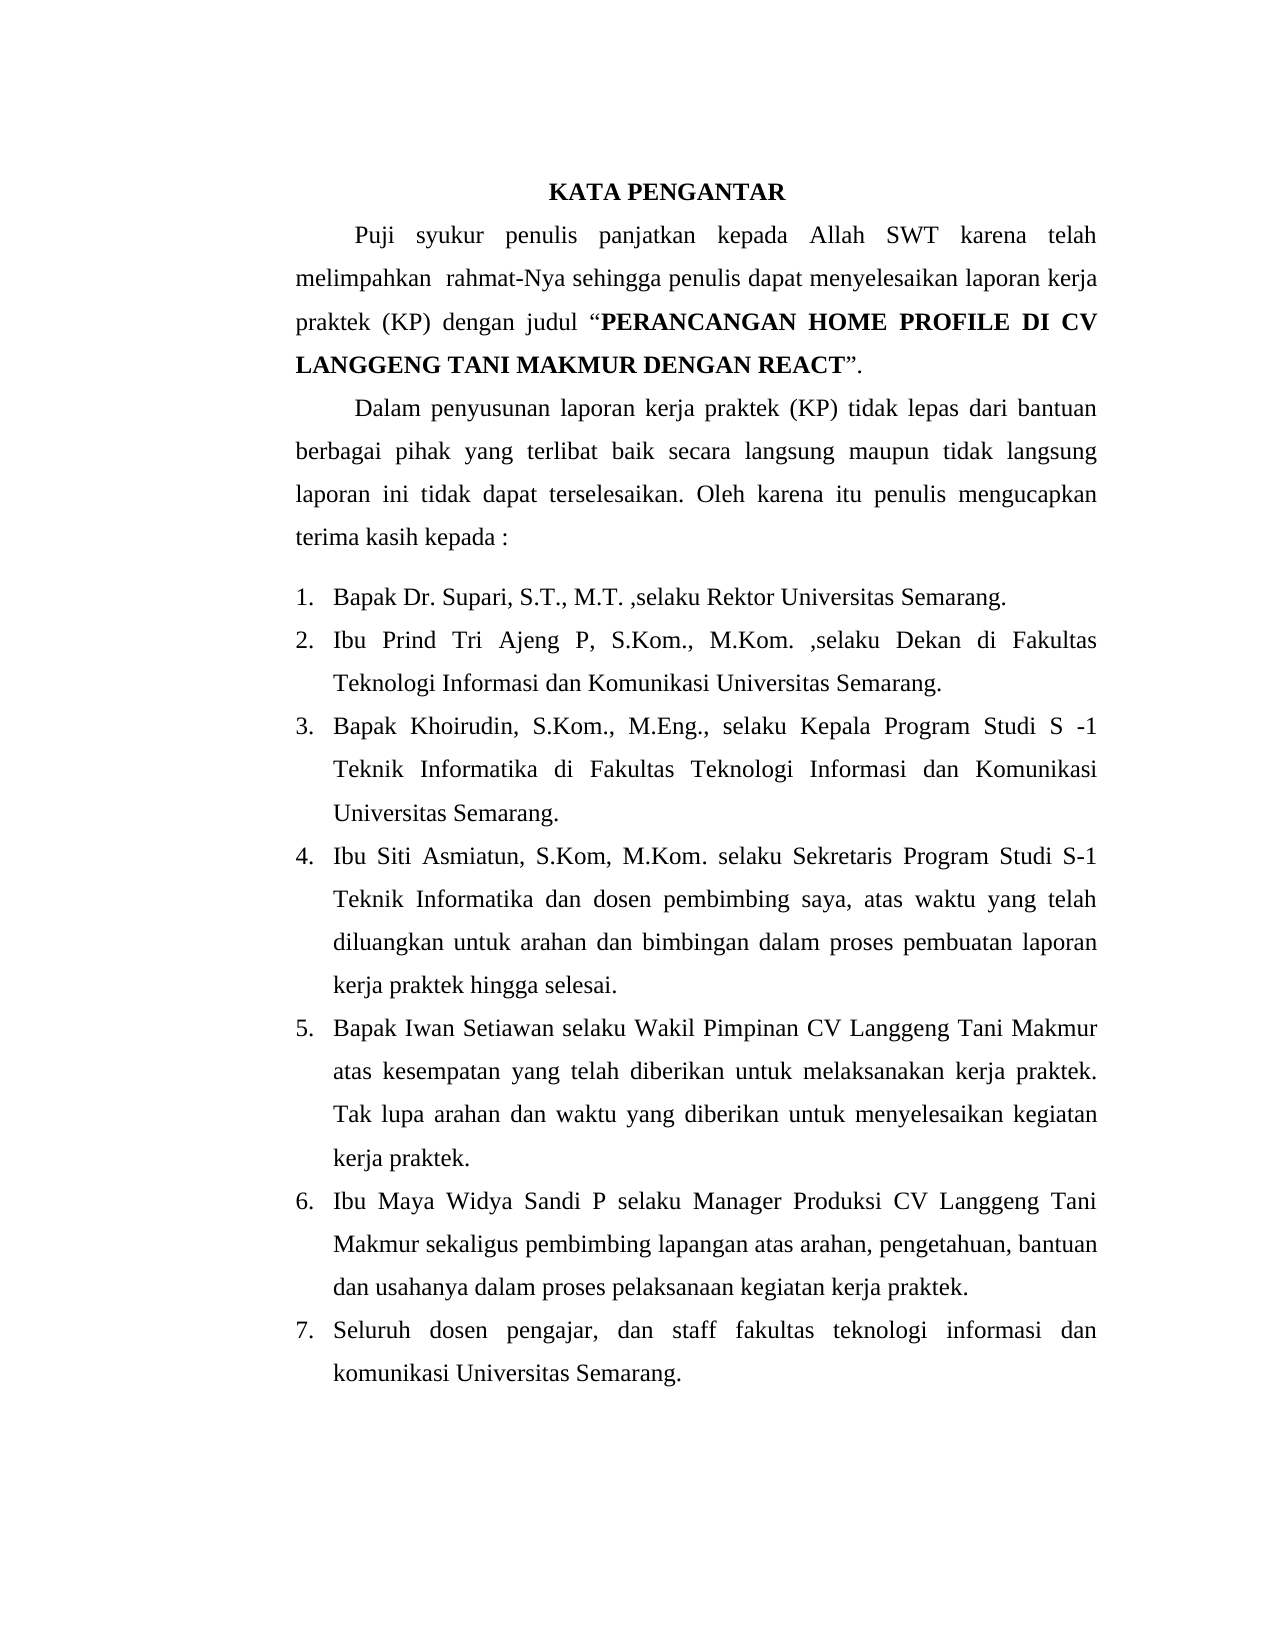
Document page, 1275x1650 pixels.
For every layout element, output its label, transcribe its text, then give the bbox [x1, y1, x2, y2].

subtitle KATA PENGANTAR [236, 177, 1098, 206]
list Bapak Khoirudin, S.Kom., M.Eng., selaku Kepala Program Studi S -1 Teknik Informatika di Fakultas Teknologi Informasi dan Komunikasi Universitas Semarang. [295, 711, 1098, 826]
list Bapak Dr. Supari, S.T., M.T. ,selaku Rektor Universitas Semarang. [295, 582, 1098, 611]
list Bapak Iwan Setiawan selaku Wakil Pimpinan CV Langgeng Tani Makmur atas kesempatan yang telah diberikan untuk melaksanakan kerja praktek. Tak lupa arahan dan waktu yang diberikan untuk menyelesaikan kegiatan kerja praktek. [295, 1013, 1098, 1171]
text Dalam penyusunan laporan kerja praktek (KP) tidak lepas dari bantuan berbagai pihak yang terlibat baik secara langsung maupun tidak langsung laporan ini tidak dapat terselesaikan. Oleh karena itu penulis mengucapkan terima kasih kepada : [295, 393, 1098, 551]
list Ibu Prind Tri Ajeng P, S.Kom., M.Kom. ,selaku Dekan di Fakultas Teknologi Informasi dan Komunikasi Universitas Semarang. [295, 625, 1098, 697]
list Ibu Maya Widya Sandi P selaku Manager Produksi CV Langgeng Tani Makmur sekaligus pembimbing lapangan atas arahan, pengetahuan, bantuan dan usahanya dalam proses pelaksanaan kegiatan kerja praktek. [295, 1186, 1098, 1301]
list Ibu Siti Asmiatun, S.Kom, M.Kom. selaku Sekretaris Program Studi S-1 Teknik Informatika dan dosen pembimbing saya, atas waktu yang telah diluangkan untuk arahan dan bimbingan dalam proses pembuatan laporan kerja praktek hingga selesai. [295, 841, 1098, 999]
list Seluruh dosen pengajar, dan staff fakultas teknologi informasi dan komunikasi Universitas Semarang. [295, 1315, 1098, 1387]
text Puji syukur penulis panjatkan kepada Allah SWT karena telah melimpahkan rahmat-Nya sehingga penulis dapat menyelesaikan laporan kerja praktek (KP) dengan judul “PERANCANGAN HOME PROFILE DI CV LANGGENG TANI MAKMUR DENGAN REACT”. [295, 220, 1098, 378]
